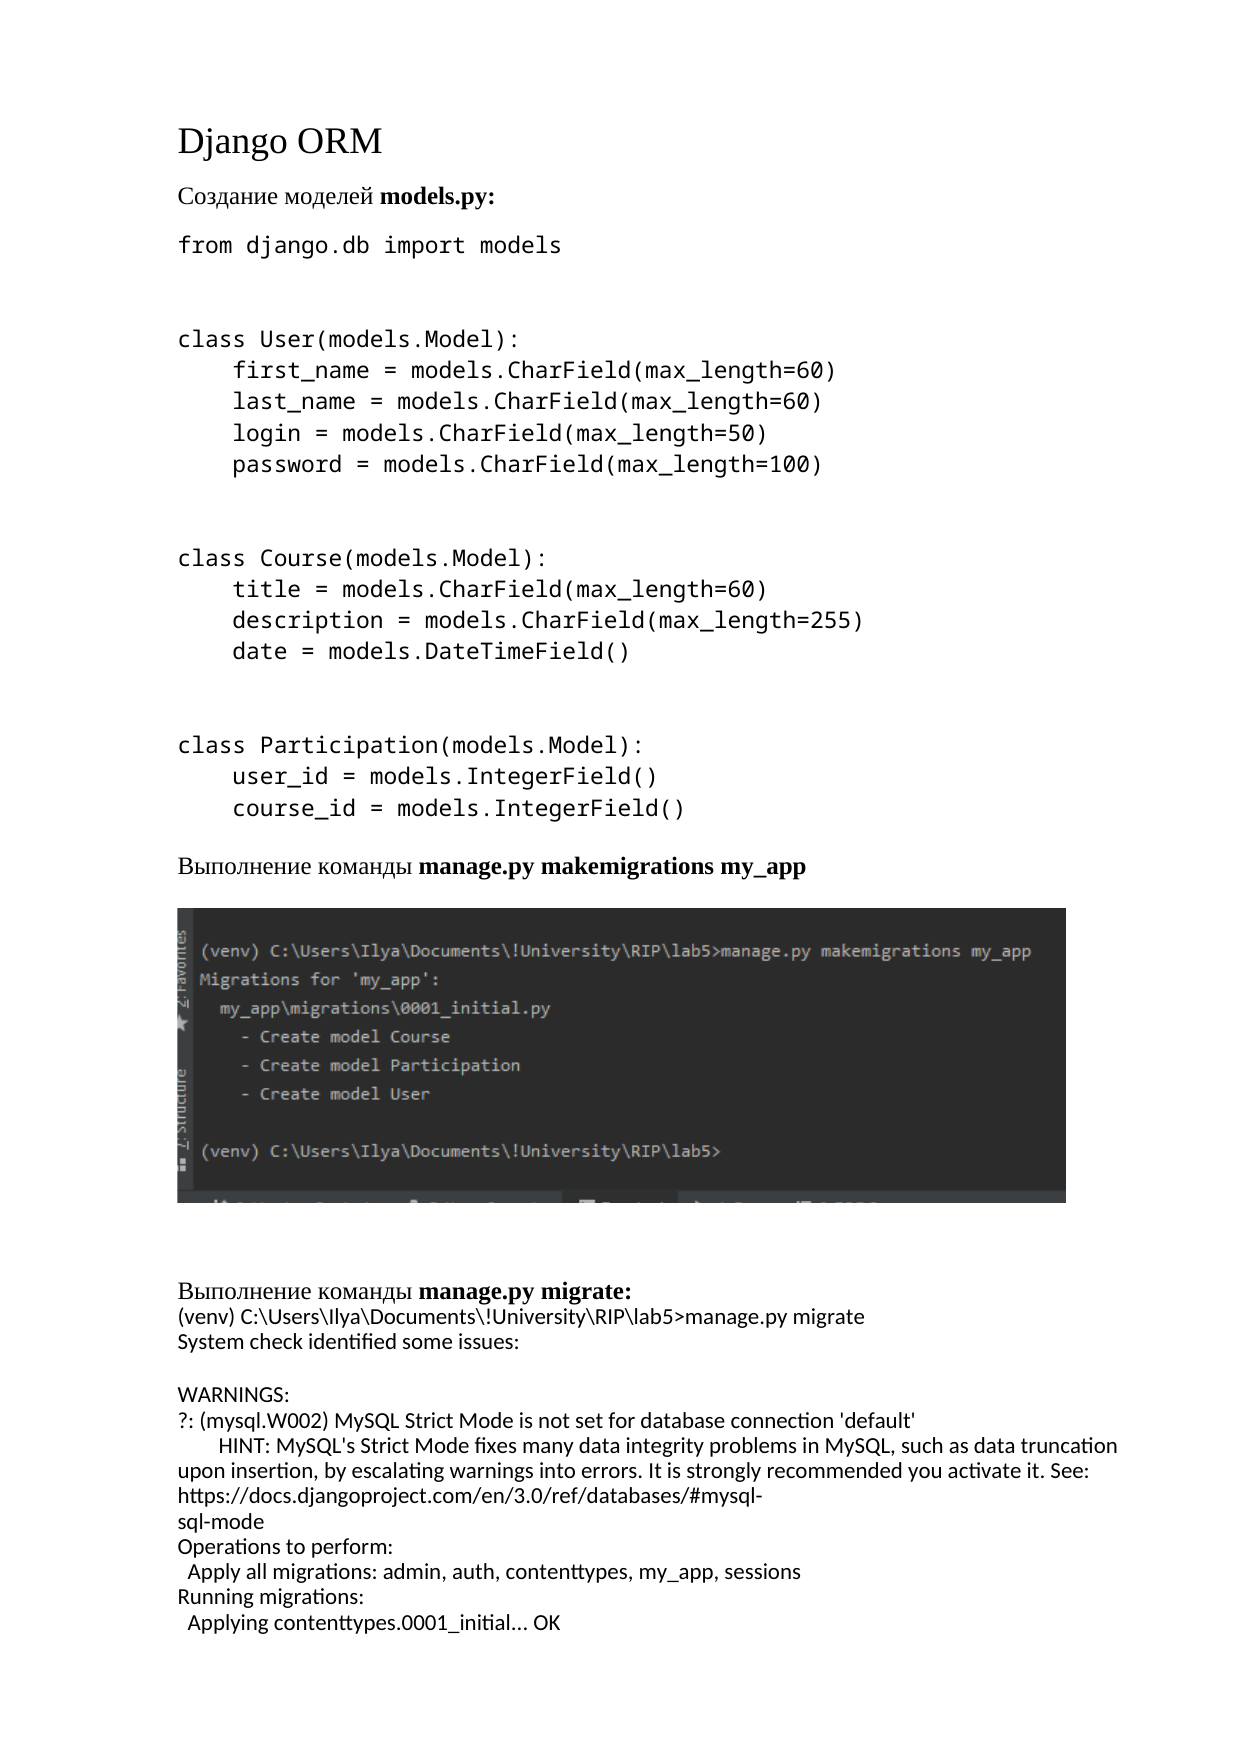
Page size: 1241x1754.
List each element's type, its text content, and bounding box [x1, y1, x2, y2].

text Operations to perform: [177, 1534, 1152, 1559]
text Выполнение команды manage.py migrate: [177, 1278, 1152, 1304]
text sql-mode [177, 1509, 1152, 1534]
text Apply all migrations: admin, auth, contenttypes, my_app, sessions [177, 1559, 1152, 1585]
text (venv) C:\Users\Ilya\Documents\!University\RIP\lab5>manage.py migrate [177, 1304, 1152, 1329]
text ?: (mysql.W002) MySQL Strict Mode is not set for database connection 'default' [177, 1408, 1152, 1433]
text HINT: MySQL's Strict Mode fixes many data integrity problems in MySQL, such as data truncation upon insertion, by escalating warnings into errors. It is strongly recommended you activate it. See: https://docs.djangoproject.com/en/3.0/ref/databases/#mysql- [177, 1433, 1152, 1509]
text from django.db import models class User(models.Model): first_name = models.CharField(max_length=60) last_name = models.CharField(max_length=60) login = models.CharField(max_length=50) password = models.CharField(max_length=100) class Course(models.Model): title = models.CharField(max_length=60) description = models.CharField(max_length=255) date = models.DateTimeField() class Participation(models.Model): user_id = models.IntegerField() course_id = models.IntegerField() [177, 229, 1152, 823]
picture [177, 908, 1066, 1203]
text Выполнение команды manage.py makemigrations my_app [177, 851, 1152, 879]
text System check identified some issues: [177, 1329, 1152, 1355]
text WARNINGS: [177, 1383, 1152, 1408]
text Running migrations: [177, 1585, 1152, 1610]
text Django ORM [177, 118, 1152, 161]
text Applying contenttypes.0001_initial... OK [177, 1610, 1152, 1635]
text Создание моделей models.py: [177, 181, 1152, 210]
